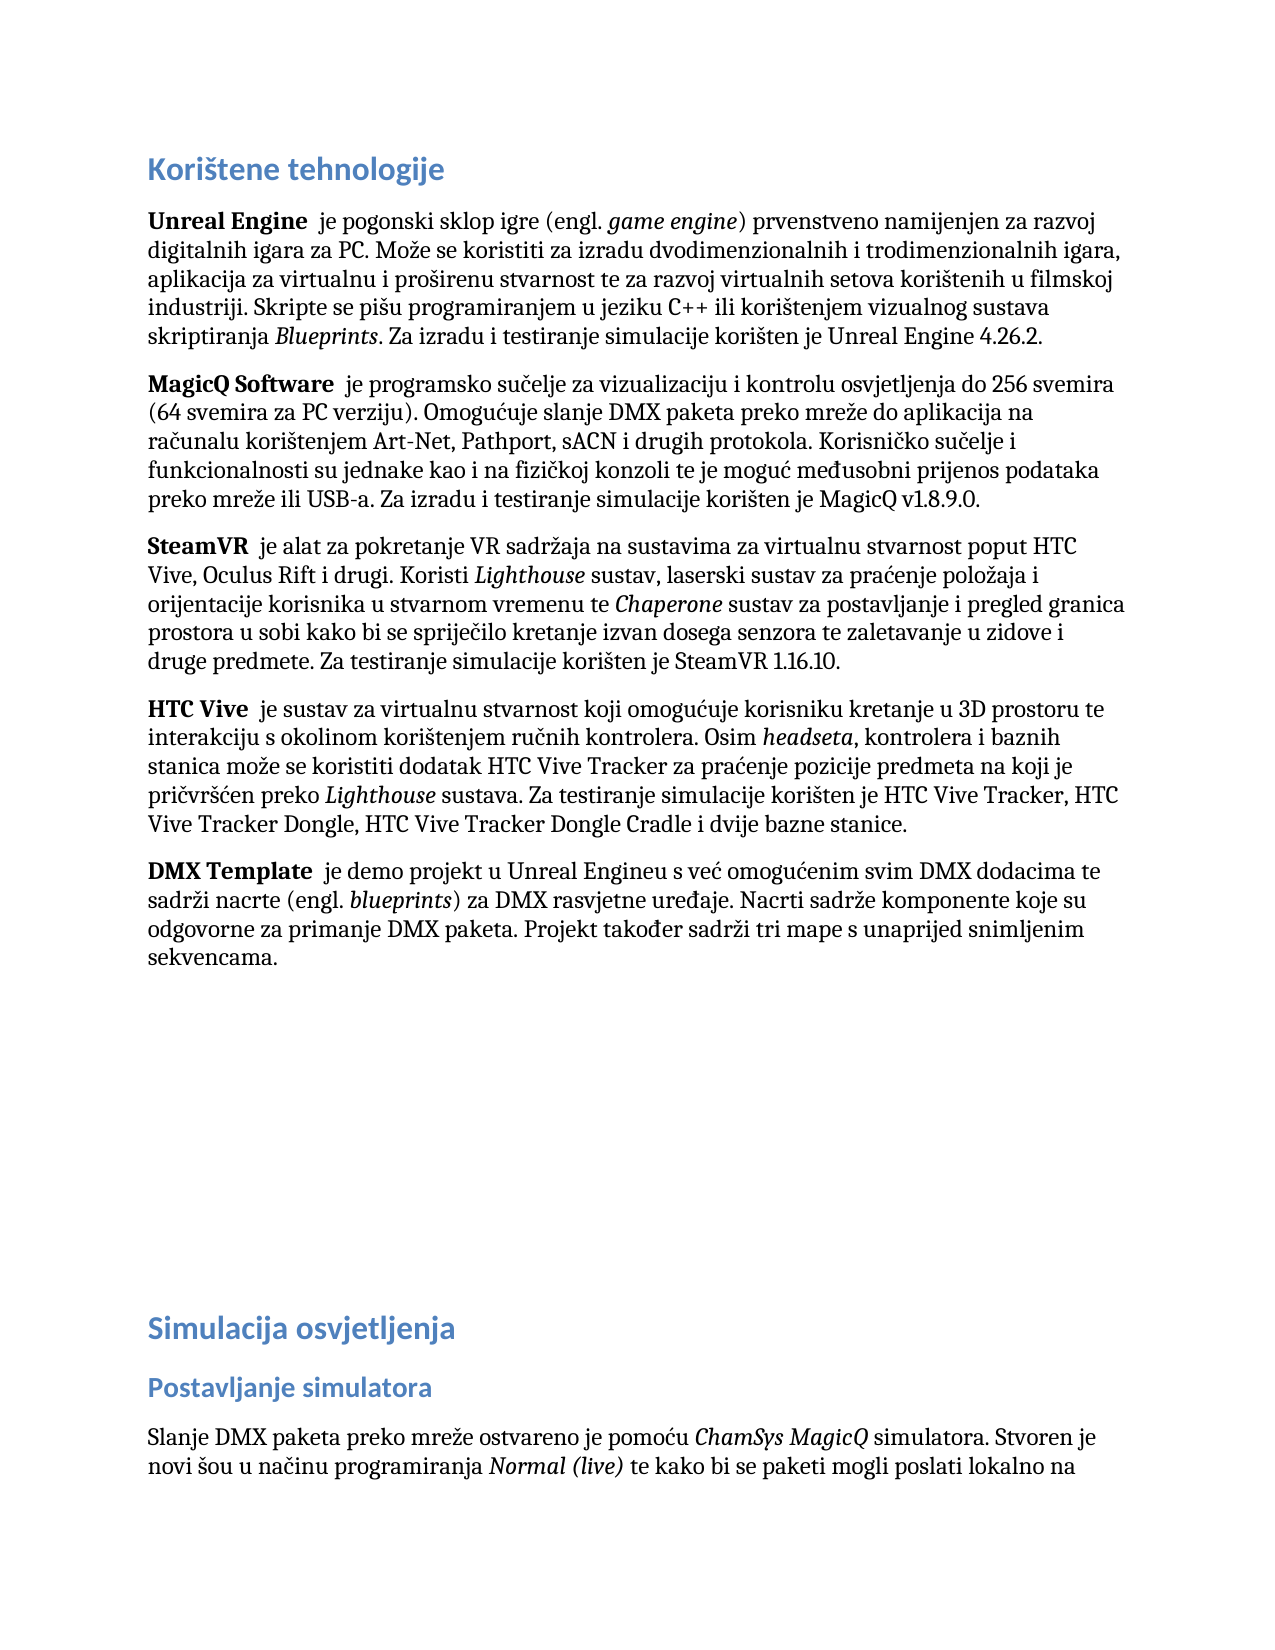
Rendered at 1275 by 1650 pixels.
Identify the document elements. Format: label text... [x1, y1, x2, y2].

text HTC Vive je sustav za virtualnu stvarnost koji omogućuje korisniku kretanje u 3D prostoru te interakciju s okolinom korištenjem ručnih kontrolera. Osim headseta, kontrolera i baznih stanica može se koristiti dodatak HTC Vive Tracker za praćenje pozicije predmeta na koji je pričvršćen preko Lighthouse sustava. Za testiranje simulacije korišten je HTC Vive Tracker, HTC Vive Tracker Dongle, HTC Vive Tracker Dongle Cradle i dvije bazne stanice. [148, 694, 1127, 838]
subtitle Postavljanje simulatora [148, 1369, 1127, 1404]
text Unreal Engine je pogonski sklop igre (engl. game engine) prvenstveno namijenjen za razvoj digitalnih igara za PC. Može se koristiti za izradu dvodimenzionalnih i trodimenzionalnih igara, aplikacija za virtualnu i proširenu stvarnost te za razvoj virtualnih setova korištenih u filmskoj industriji. Skripte se pišu programiranjem u jeziku C++ ili korištenjem vizualnog sustava skriptiranja Blueprints. Za izradu i testiranje simulacije korišten je Unreal Engine 4.26.2. [148, 207, 1127, 351]
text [148, 1423, 1127, 1481]
subtitle Korištene tehnologije [148, 148, 1127, 188]
text DMX Template je demo projekt u Unreal Engineu s već omogućenim svim DMX dodacima te sadrži nacrte (engl. blueprints) za DMX rasvjetne uređaje. Nacrti sadrže komponente koje su odgovorne za primanje DMX paketa. Projekt također sadrži tri mape s unaprijed snimljenim sekvencama. [148, 857, 1127, 972]
text SteamVR je alat za pokretanje VR sadržaja na sustavima za virtualnu stvarnost poput HTC Vive, Oculus Rift i drugi. Koristi Lighthouse sustav, laserski sustav za praćenje položaja i orijentacije korisnika u stvarnom vremenu te Chaperone sustav za postavljanje i pregled granica prostora u sobi kako bi se spriječilo kretanje izvan dosega senzora te zaletavanje u zidove i druge predmete. Za testiranje simulacije korišten je SteamVR 1.16.10. [148, 532, 1127, 676]
text MagicQ Software je programsko sučelje za vizualizaciju i kontrolu osvjetljenja do 256 svemira (64 svemira za PC verziju). Omogućuje slanje DMX paketa preko mreže do aplikacija na računalu korištenjem Art-Net, Pathport, sACN i drugih protokola. Korisničko sučelje i funkcionalnosti su jednake kao i na fizičkoj konzoli te je moguć međusobni prijenos podataka preko mreže ili USB-a. Za izradu i testiranje simulacije korišten je MagicQ v1.8.9.0. [148, 369, 1127, 513]
subtitle Simulacija osvjetljenja [148, 1307, 1127, 1348]
